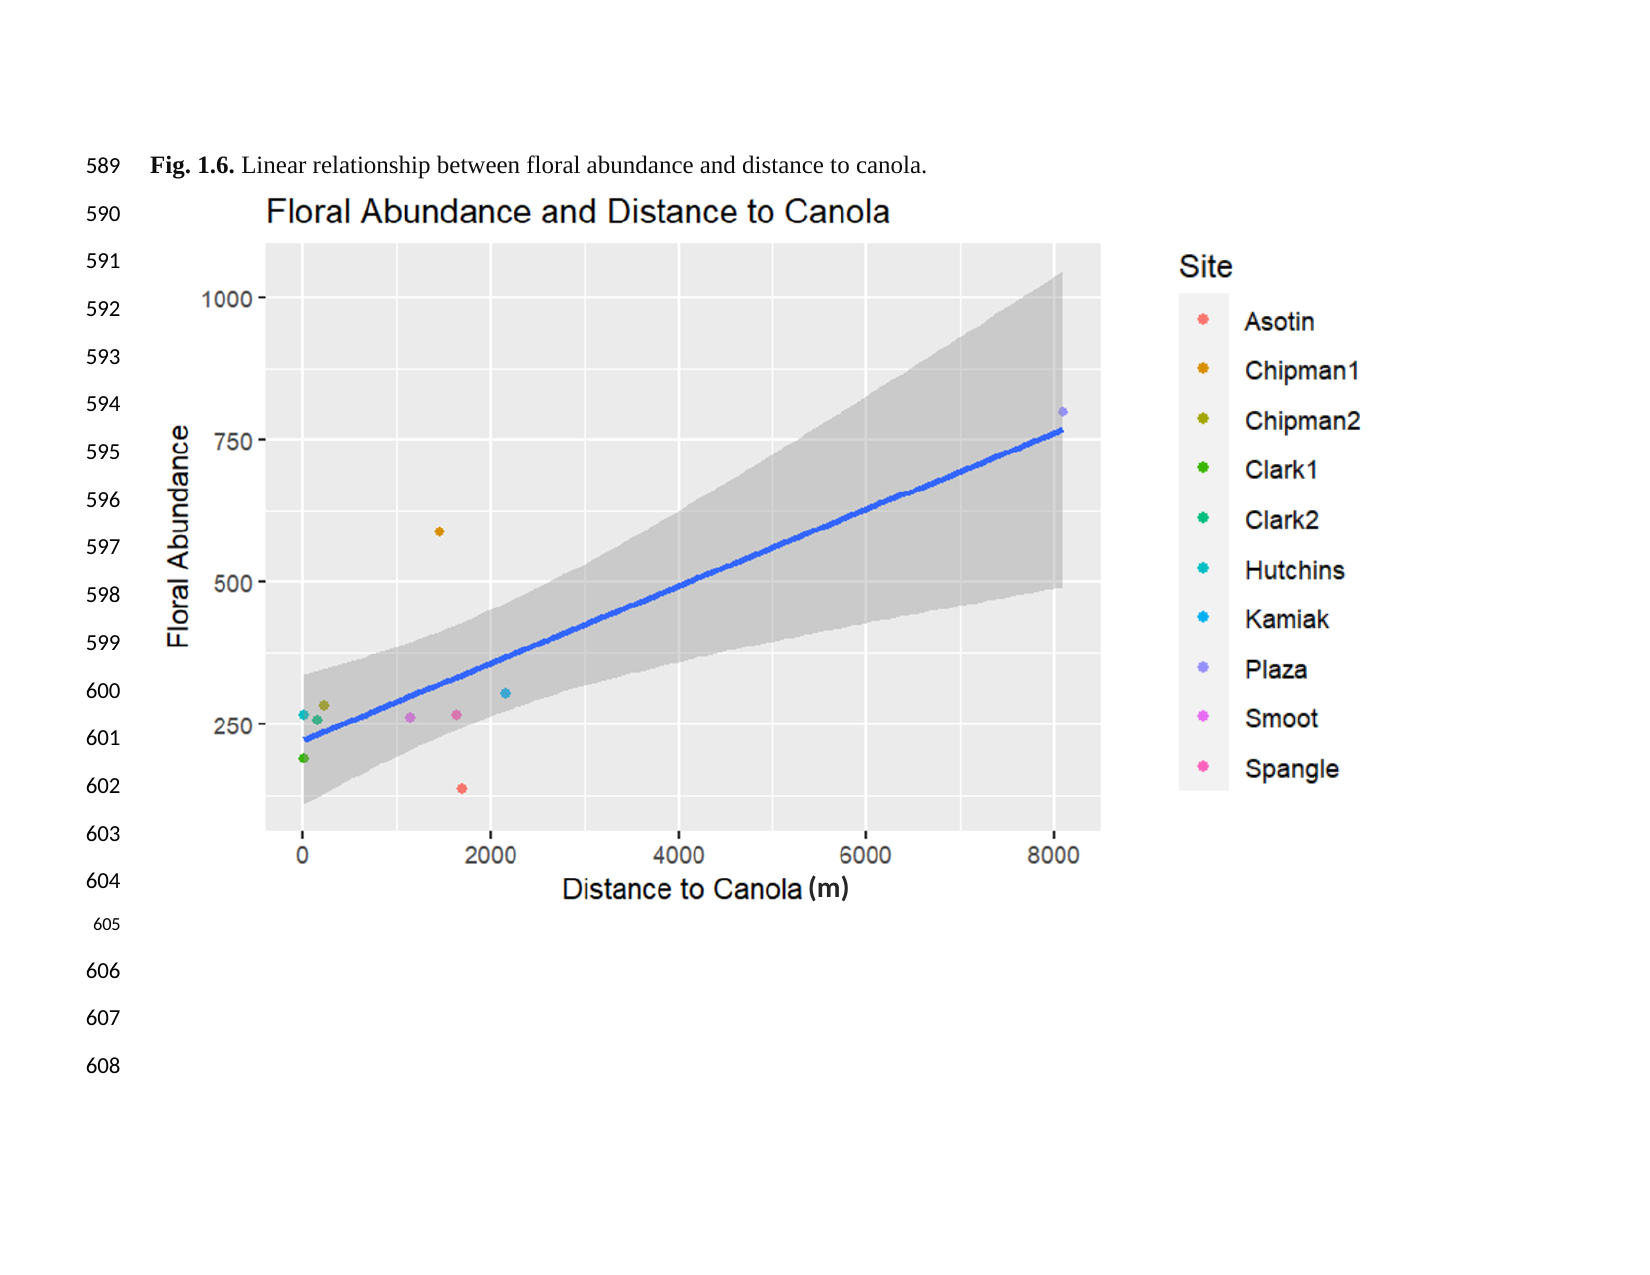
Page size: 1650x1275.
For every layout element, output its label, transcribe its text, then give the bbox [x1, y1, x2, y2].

text Fig. 1.6. Linear relationship between floral abundance and distance to canola. [150, 150, 1500, 179]
picture [150, 197, 1132, 902]
picture [1156, 237, 1393, 808]
